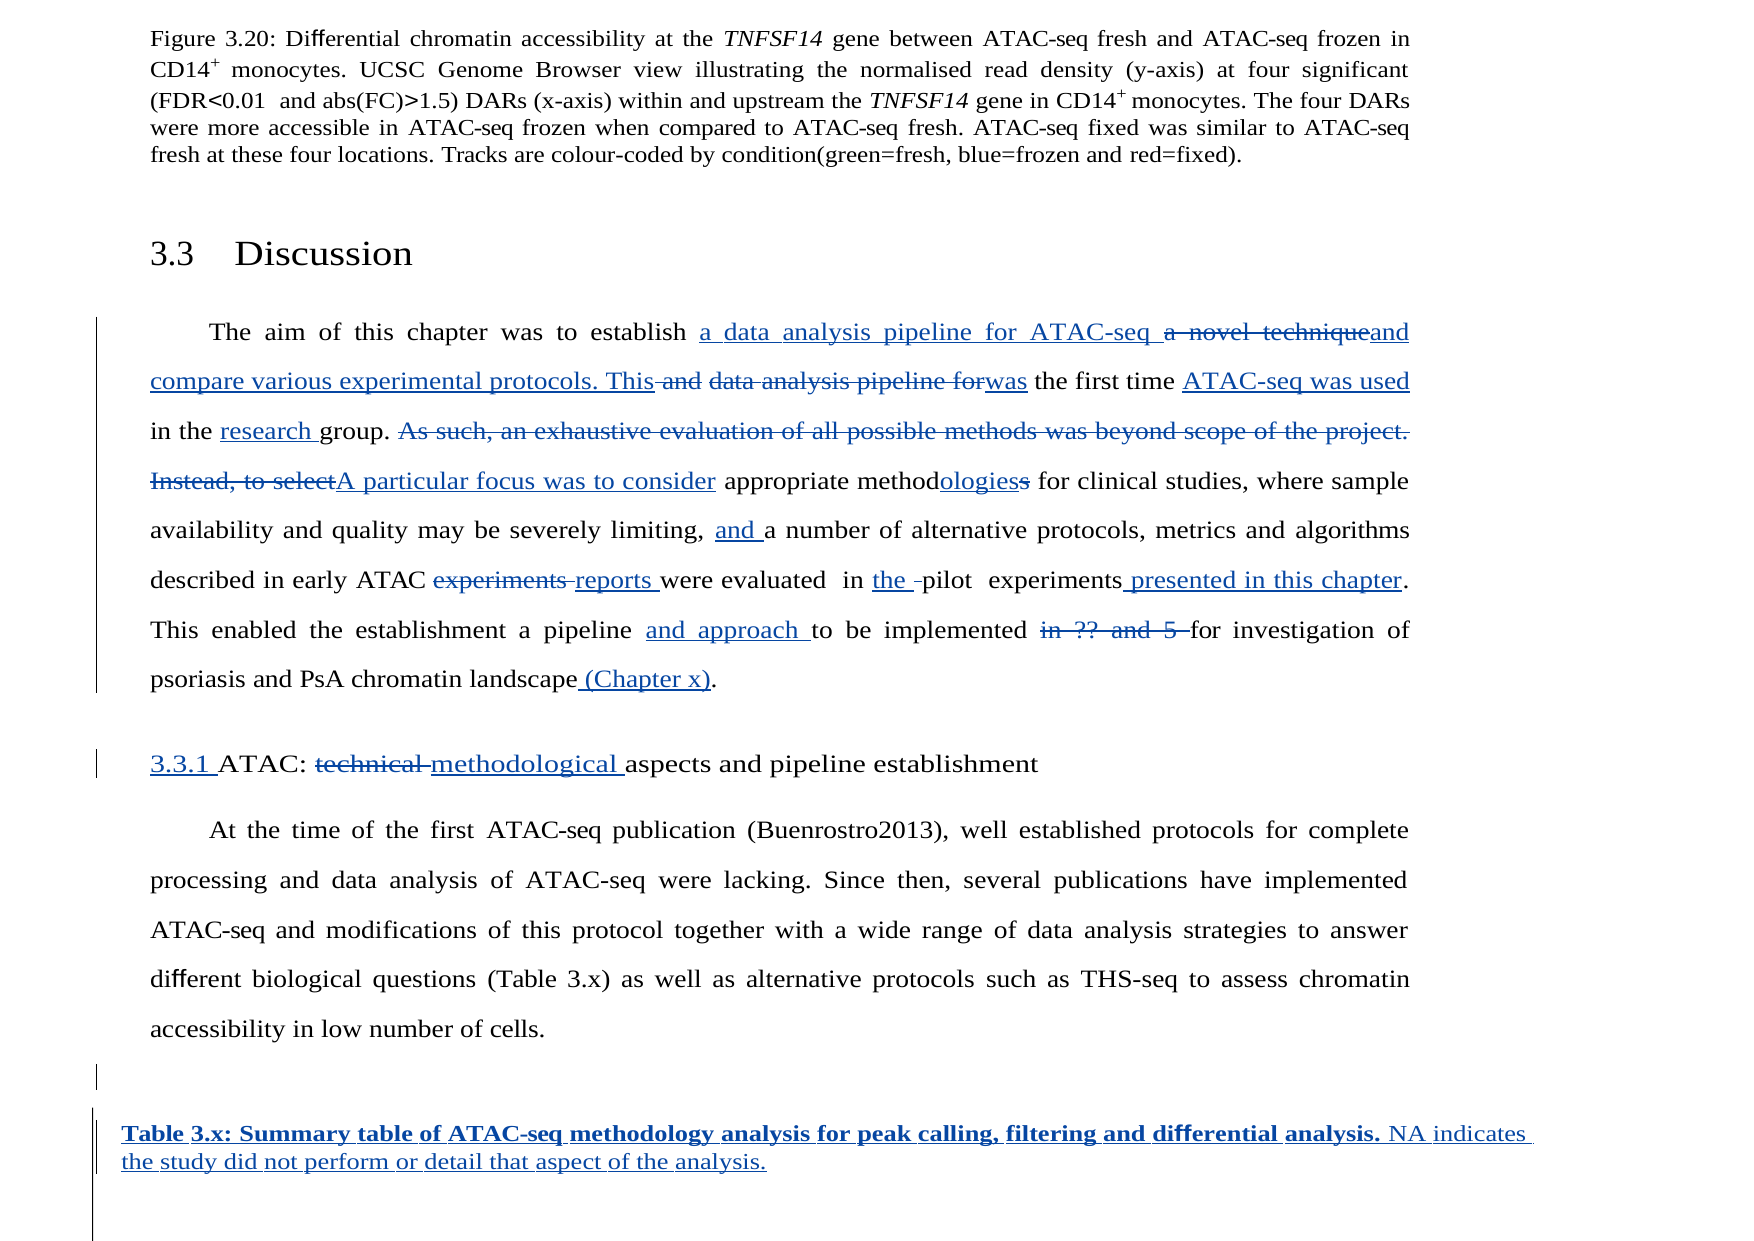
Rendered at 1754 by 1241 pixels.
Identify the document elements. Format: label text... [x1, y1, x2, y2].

text At the time of the first ATAC-seq publication (Buenrostro2013), well established protocols for complete processing and data analysis of ATAC-seq were lacking. Since then, several publications have implemented ATAC-seq and modifications of this protocol together with a wide range of data analysis strategies to answer different biological questions (Table 3.x) as well as alternative protocols such as THS-seq to assess chromatin accessibility in low number of cells. [150, 815, 1410, 1043]
text Figure 3.20: Differential chromatin accessibility at the TNFSF14 gene between ATAC-seq fresh and ATAC-seq frozen in CD14+ monocytes. UCSC Genome Browser view illustrating the normalised read density (y-axis) at four significant (FDR<0.01 and abs(FC)>1.5) DARs (x-axis) within and upstream the TNFSF14 gene in CD14+ monocytes. The four DARs were more accessible in ATAC-seq frozen when compared to ATAC-seq fresh. ATAC-seq fixed was similar to ATAC-seq fresh at these four locations. Tracks are colour-coded by condition(green=fresh, blue=frozen and red=fixed). [150, 25, 1410, 168]
text ATAC: aspects and pipeline establishment [150, 749, 1550, 778]
subtitle Discussion [150, 232, 1550, 273]
text The aim of this chapter was to establish the first time in the group. appropriate method for clinical studies, where sample availability and quality may be severely limiting, a number of alternative protocols, metrics and algorithms described in early ATAC were evaluated in pilot experiments. This enabled the establishment a pipeline to be implemented for investigation of psoriasis and PsA chromatin landscape. [150, 317, 1410, 693]
